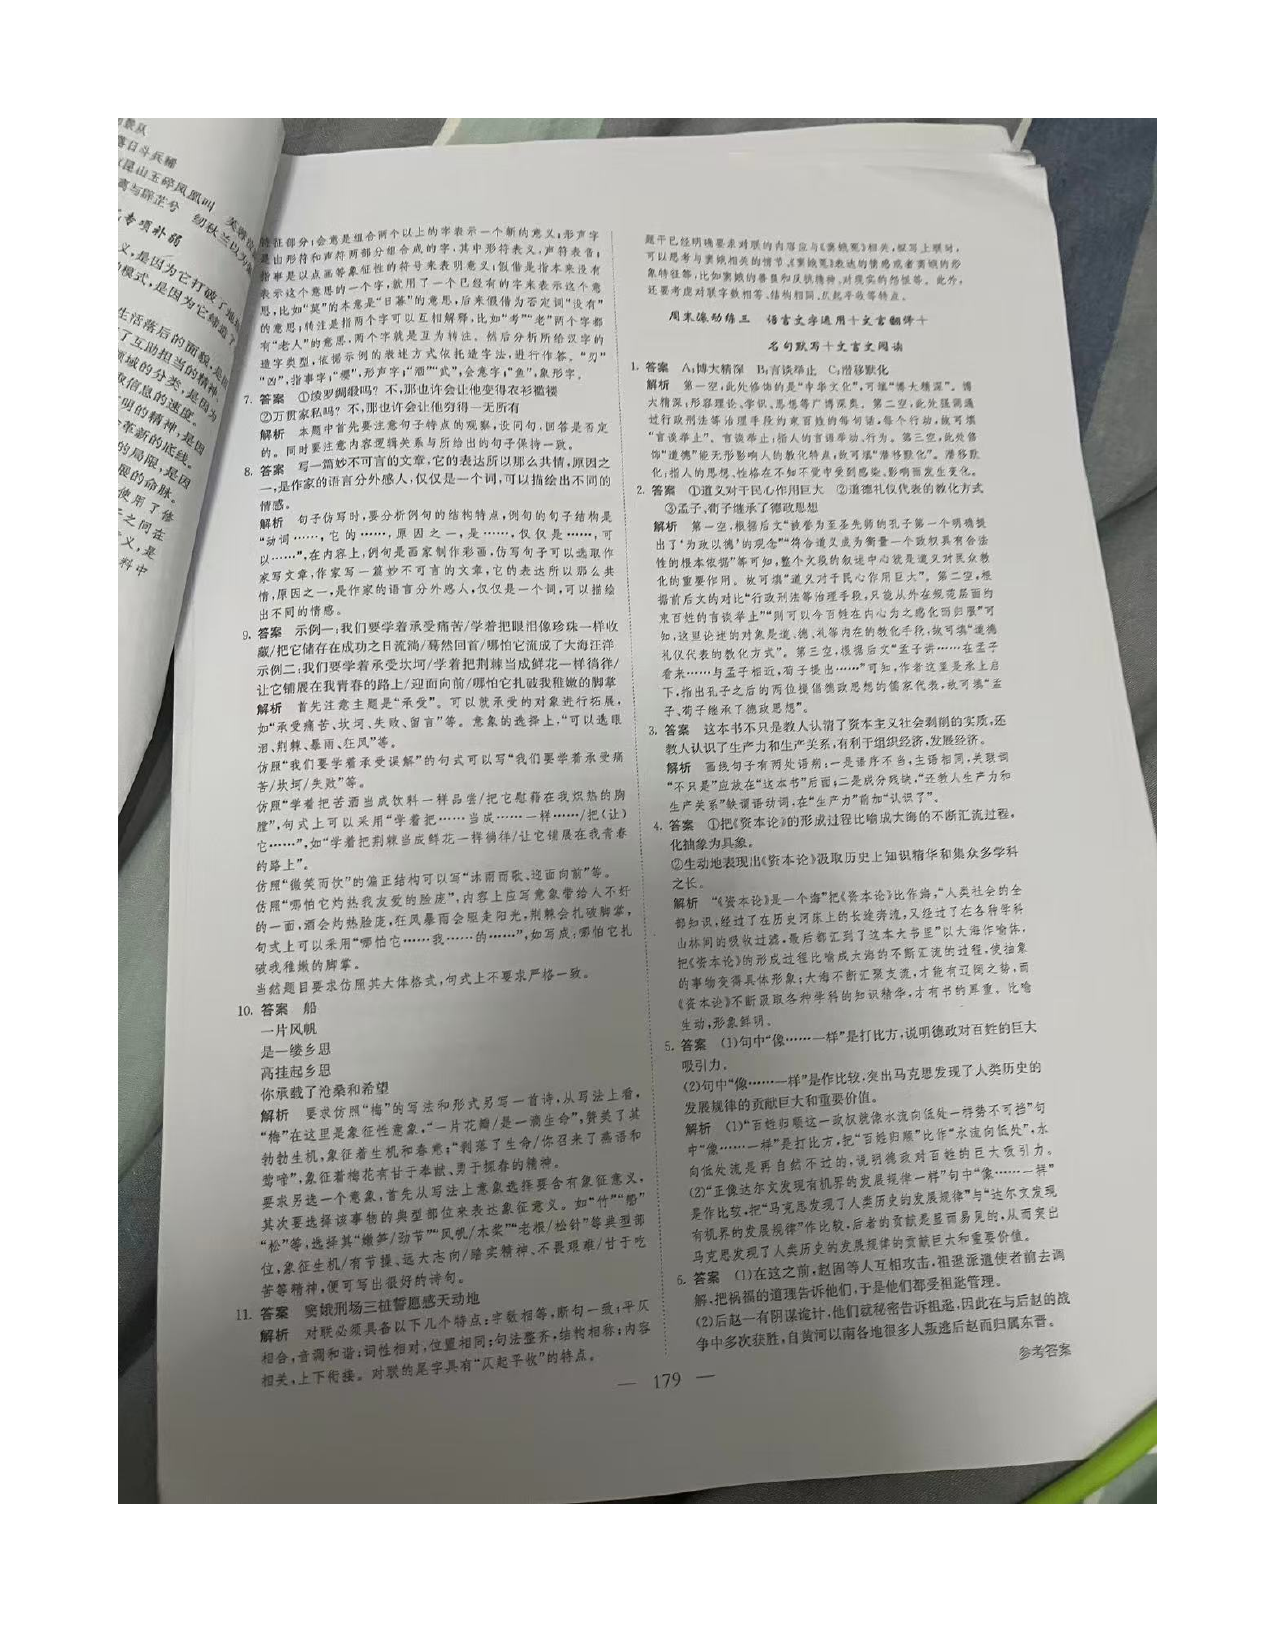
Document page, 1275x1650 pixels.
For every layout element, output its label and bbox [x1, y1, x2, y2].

picture [118, 118, 1157, 1504]
